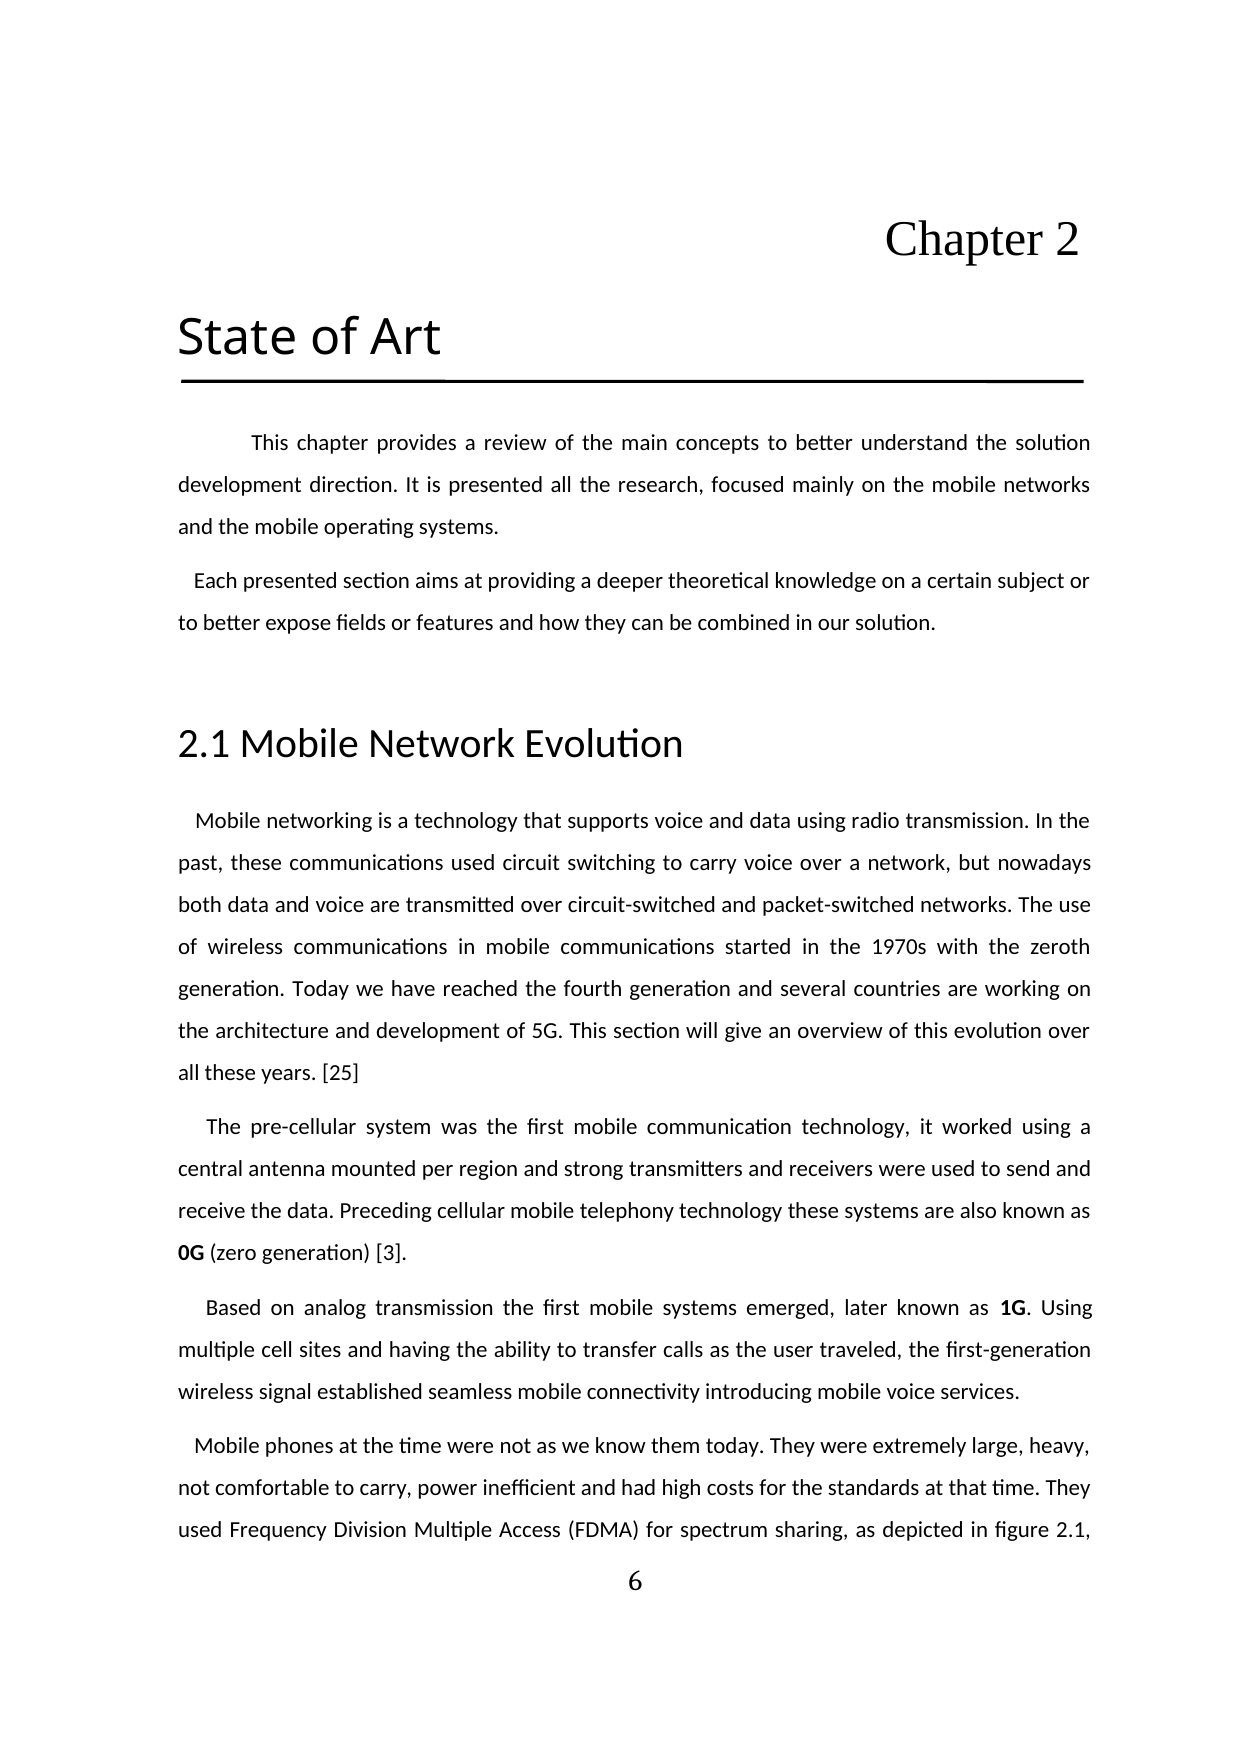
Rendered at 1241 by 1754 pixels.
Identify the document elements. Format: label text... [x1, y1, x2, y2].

subtitle State of Art [177, 301, 1092, 369]
text Based on analog transmission the first mobile systems emerged, later known as 1G. Using multiple cell sites and having the ability to transfer calls as the user traveled, the first-generation wireless signal established seamless mobile connectivity introducing mobile voice services. [178, 1293, 1092, 1405]
text The pre-cellular system was the first mobile communication technology, it worked using a central antenna mounted per region and strong transmitters and receivers were used to send and receive the data. Preceding cellular mobile telephony technology these systems are also known as 0G (zero generation) [3]. [178, 1112, 1092, 1266]
text Mobile networking is a technology that supports voice and data using radio transmission. In the past, these communications used circuit switching to carry voice over a network, but nowadays both data and voice are transmitted over circuit-switched and packet-switched networks. The use of wireless communications in mobile communications started in the 1970s with the zeroth generation. Today we have reached the fourth generation and several countries are working on the architecture and development of 5G. This section will give an overview of this evolution over all these years. [25] [178, 806, 1092, 1086]
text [178, 1431, 1092, 1543]
subtitle Mobile Network Evolution [177, 717, 1092, 768]
text This chapter provides a review of the main concepts to better understand the solution development direction. It is presented all the research, focused mainly on the mobile networks and the mobile operating systems. [178, 428, 1092, 540]
text Each section aims provid a deeper theoretical knowledge on a certain subject or to better expose fields or features and how they can be combined in our solution. [178, 566, 1092, 636]
